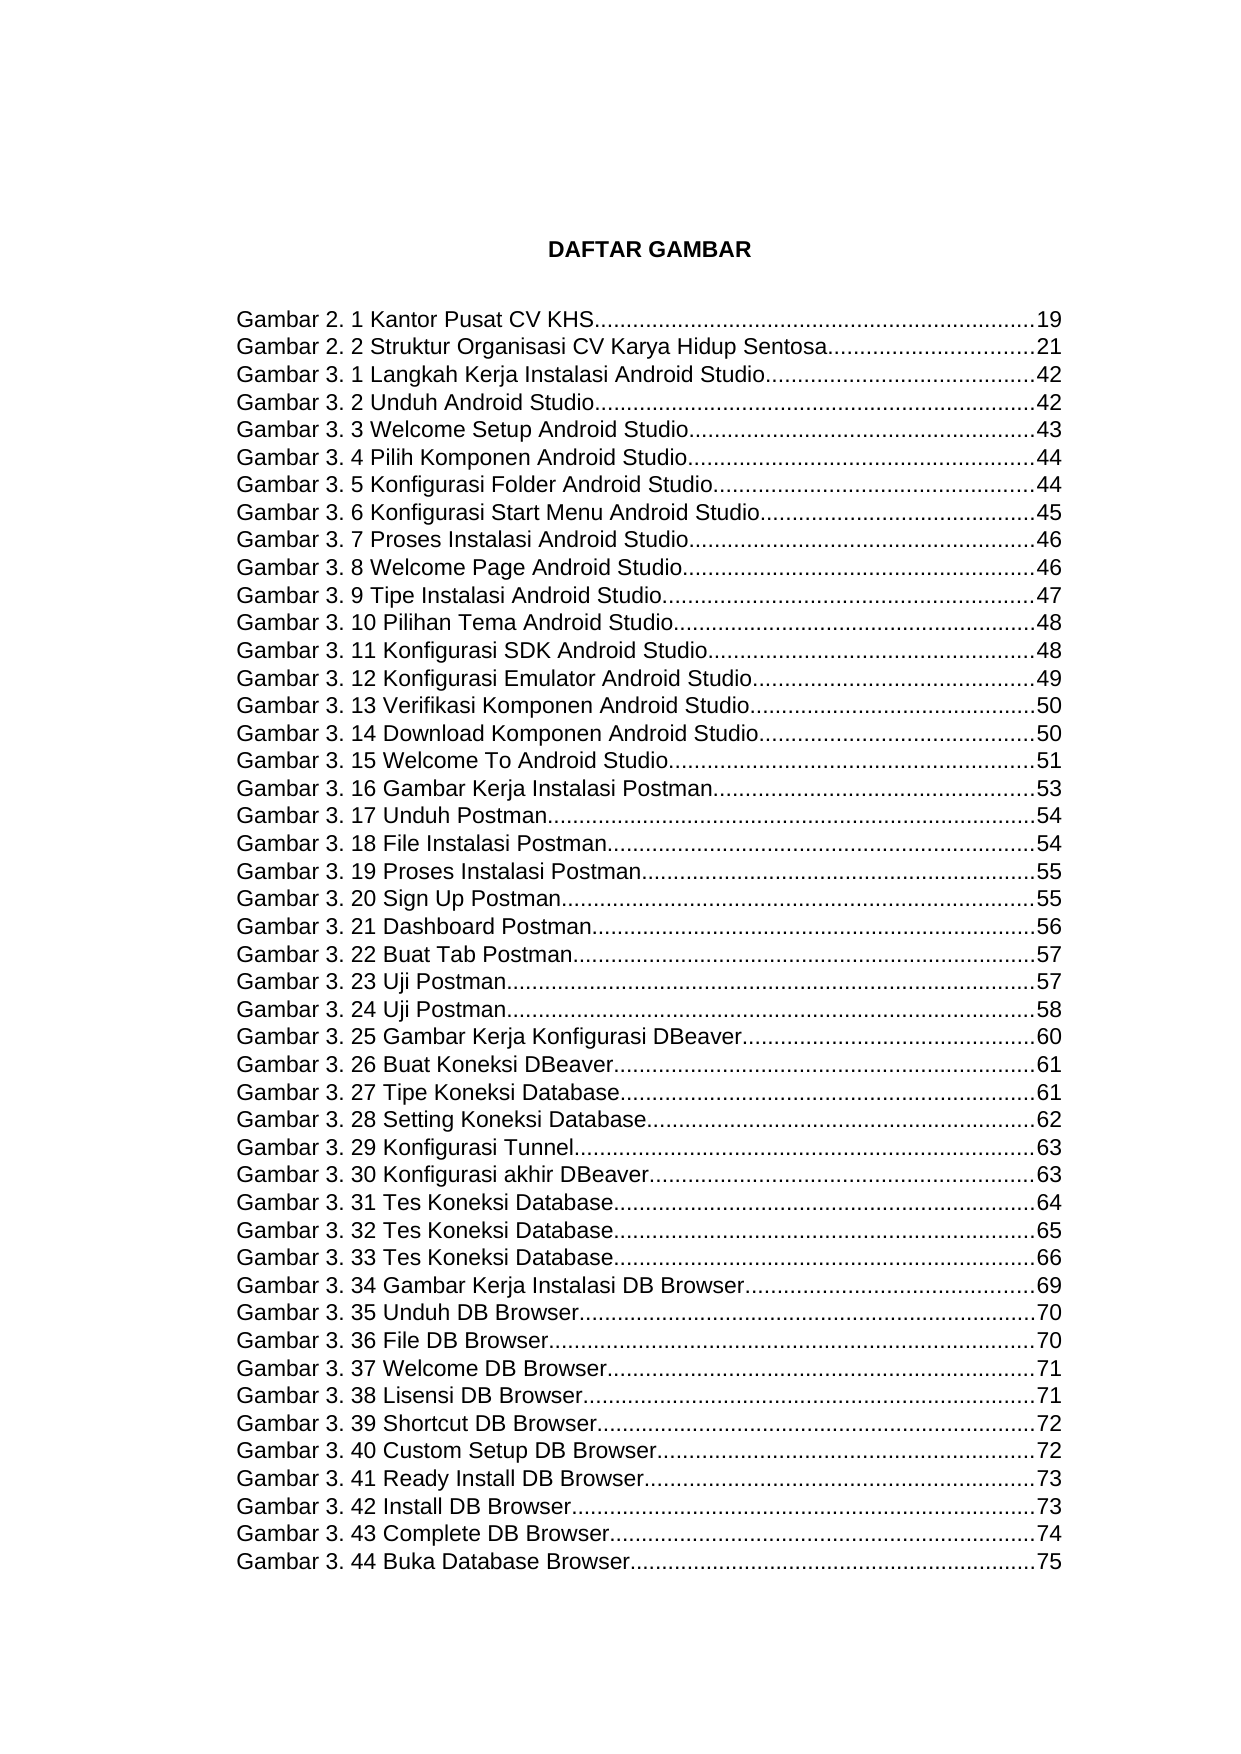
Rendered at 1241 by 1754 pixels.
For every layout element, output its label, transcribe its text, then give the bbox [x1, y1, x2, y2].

text Gambar 3. 15 Welcome To Android Studio 51 [236, 747, 1063, 774]
text Gambar 2. 2 Struktur Organisasi CV Karya Hidup Sentosa 21 [236, 333, 1063, 359]
text Gambar 3. 26 Buat Koneksi DBeaver 61 [236, 1051, 1063, 1077]
subtitle DAFTAR GAMBAR [236, 236, 1063, 263]
text Gambar 3. 38 Lisensi DB Browser 71 [236, 1382, 1063, 1408]
text Gambar 2. 1 Kantor Pusat CV KHS 19 [236, 306, 1063, 332]
text Gambar 3. 35 Unduh DB Browser 70 [236, 1299, 1063, 1326]
text Gambar 3. 24 Uji Postman 58 [236, 996, 1063, 1022]
text Gambar 3. 17 Unduh Postman 54 [236, 802, 1063, 829]
text Gambar 3. 6 Konfigurasi Start Menu Android Studio 45 [236, 499, 1063, 525]
text Gambar 3. 19 Proses Instalasi Postman 55 [236, 858, 1063, 884]
text Gambar 3. 9 Tipe Instalasi Android Studio 47 [236, 582, 1063, 608]
text Gambar 3. 30 Konfigurasi akhir DBeaver 63 [236, 1161, 1063, 1188]
text Gambar 3. 41 Ready Install DB Browser 73 [236, 1465, 1063, 1491]
text Gambar 3. 42 Install DB Browser 73 [236, 1493, 1063, 1519]
text Gambar 3. 33 Tes Koneksi Database 66 [236, 1244, 1063, 1271]
text Gambar 3. 27 Tipe Koneksi Database 61 [236, 1078, 1063, 1105]
text Gambar 3. 8 Welcome Page Android Studio 46 [236, 554, 1063, 580]
text Gambar 3. 7 Proses Instalasi Android Studio 46 [236, 526, 1063, 553]
text Gambar 3. 20 Sign Up Postman 55 [236, 885, 1063, 912]
text Gambar 3. 37 Welcome DB Browser 71 [236, 1354, 1063, 1381]
text Gambar 3. 29 Konfigurasi Tunnel 63 [236, 1134, 1063, 1160]
text Gambar 3. 23 Uji Postman 57 [236, 968, 1063, 994]
text Gambar 3. 13 Verifikasi Komponen Android Studio 50 [236, 692, 1063, 718]
text Gambar 3. 40 Custom Setup DB Browser 72 [236, 1437, 1063, 1464]
text Gambar 3. 16 Gambar Kerja Instalasi Postman 53 [236, 775, 1063, 801]
text Gambar 3. 21 Dashboard Postman 56 [236, 913, 1063, 939]
text Gambar 3. 1 Langkah Kerja Instalasi Android Studio 42 [236, 361, 1063, 387]
text Gambar 3. 11 Konfigurasi SDK Android Studio 48 [236, 637, 1063, 663]
text Gambar 3. 22 Buat Tab Postman 57 [236, 941, 1063, 967]
text Gambar 3. 32 Tes Koneksi Database 65 [236, 1217, 1063, 1243]
text Gambar 3. 28 Setting Koneksi Database 62 [236, 1106, 1063, 1132]
text Gambar 3. 36 File DB Browser 70 [236, 1327, 1063, 1353]
text Gambar 3. 31 Tes Koneksi Database 64 [236, 1189, 1063, 1215]
text Gambar 3. 3 Welcome Setup Android Studio 43 [236, 416, 1063, 442]
text Gambar 3. 5 Konfigurasi Folder Android Studio 44 [236, 471, 1063, 498]
text Gambar 3. 2 Unduh Android Studio 42 [236, 388, 1063, 415]
text Gambar 3. 4 Pilih Komponen Android Studio 44 [236, 444, 1063, 470]
text Gambar 3. 10 Pilihan Tema Android Studio 48 [236, 609, 1063, 636]
text Gambar 3. 44 Buka Database Browser 75 [236, 1548, 1063, 1574]
text Gambar 3. 14 Download Komponen Android Studio 50 [236, 720, 1063, 746]
text Gambar 3. 12 Konfigurasi Emulator Android Studio 49 [236, 664, 1063, 691]
text Gambar 3. 25 Gambar Kerja Konfigurasi DBeaver 60 [236, 1023, 1063, 1050]
text Gambar 3. 34 Gambar Kerja Instalasi DB Browser 69 [236, 1272, 1063, 1298]
text Gambar 3. 43 Complete DB Browser 74 [236, 1520, 1063, 1547]
text Gambar 3. 18 File Instalasi Postman 54 [236, 830, 1063, 856]
text Gambar 3. 39 Shortcut DB Browser 72 [236, 1410, 1063, 1436]
